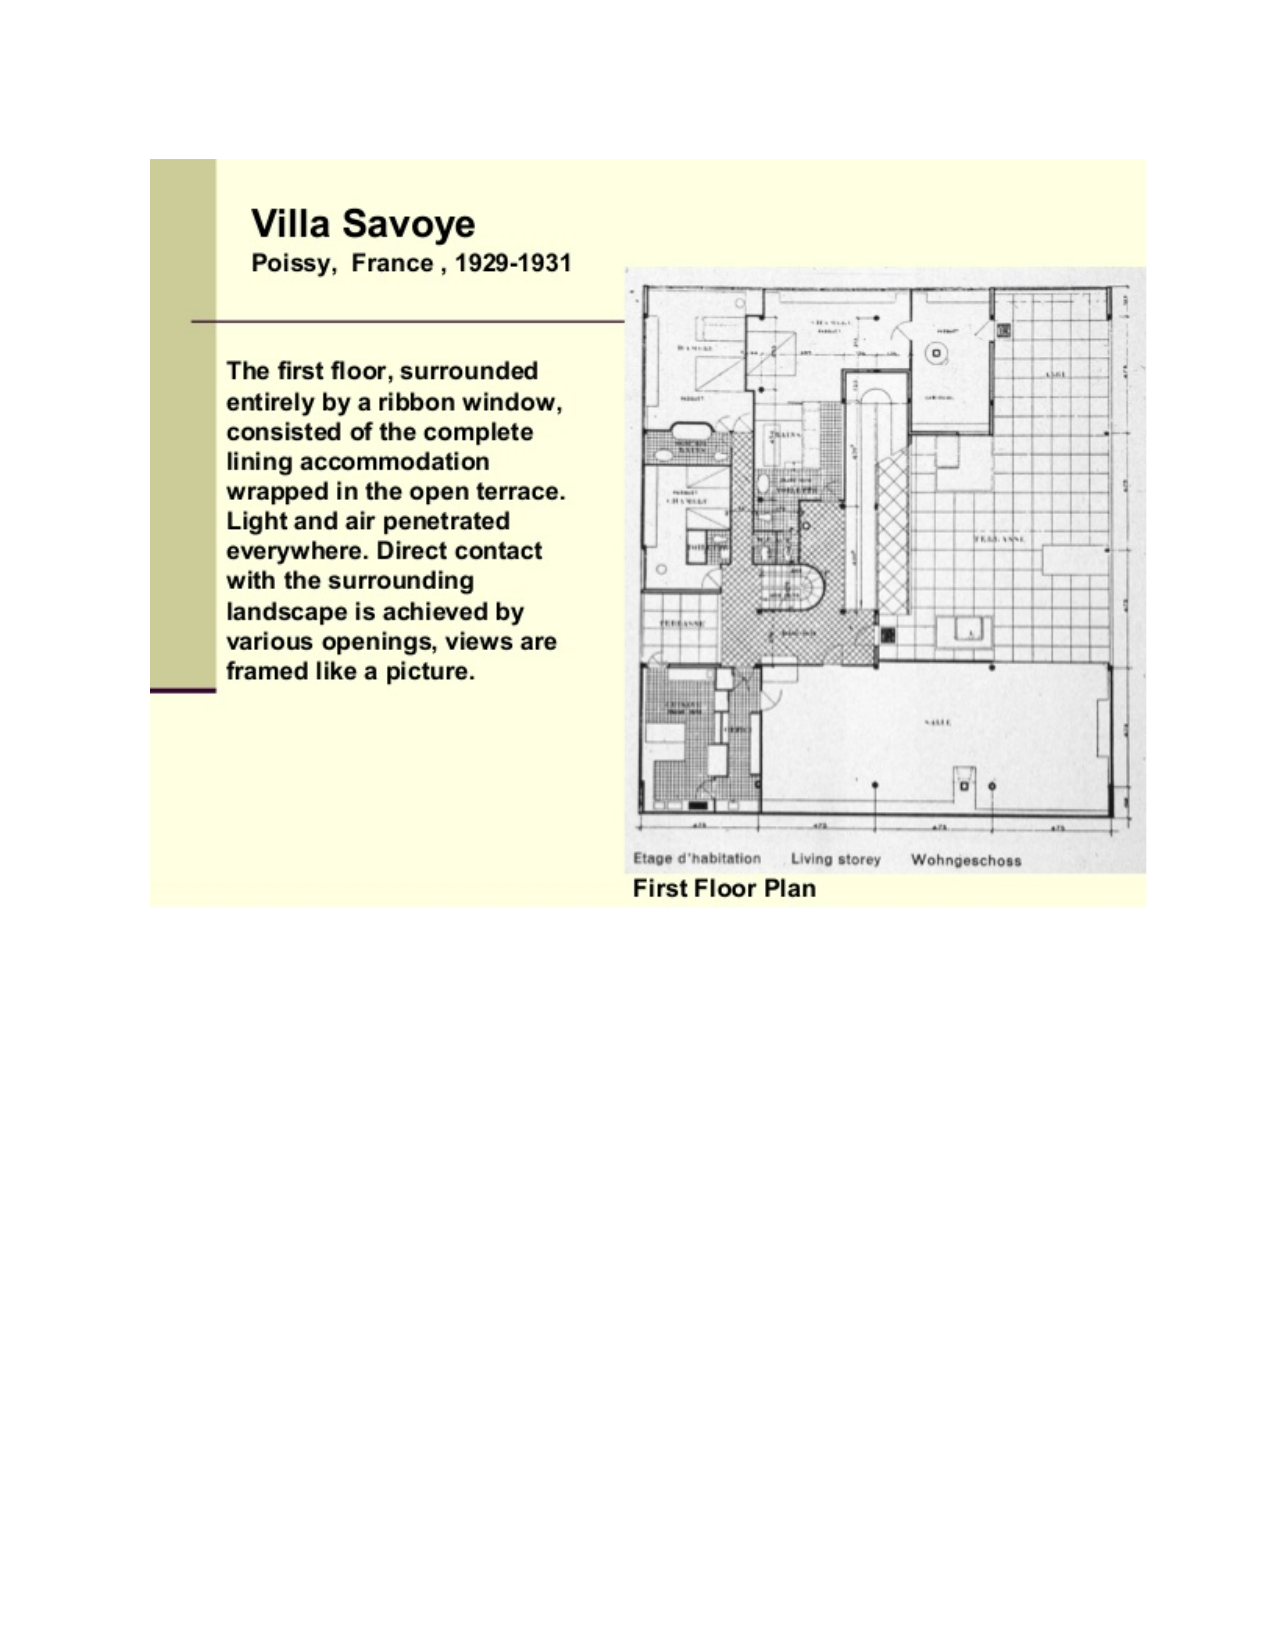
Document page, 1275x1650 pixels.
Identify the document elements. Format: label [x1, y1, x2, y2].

picture [150, 159, 1147, 908]
